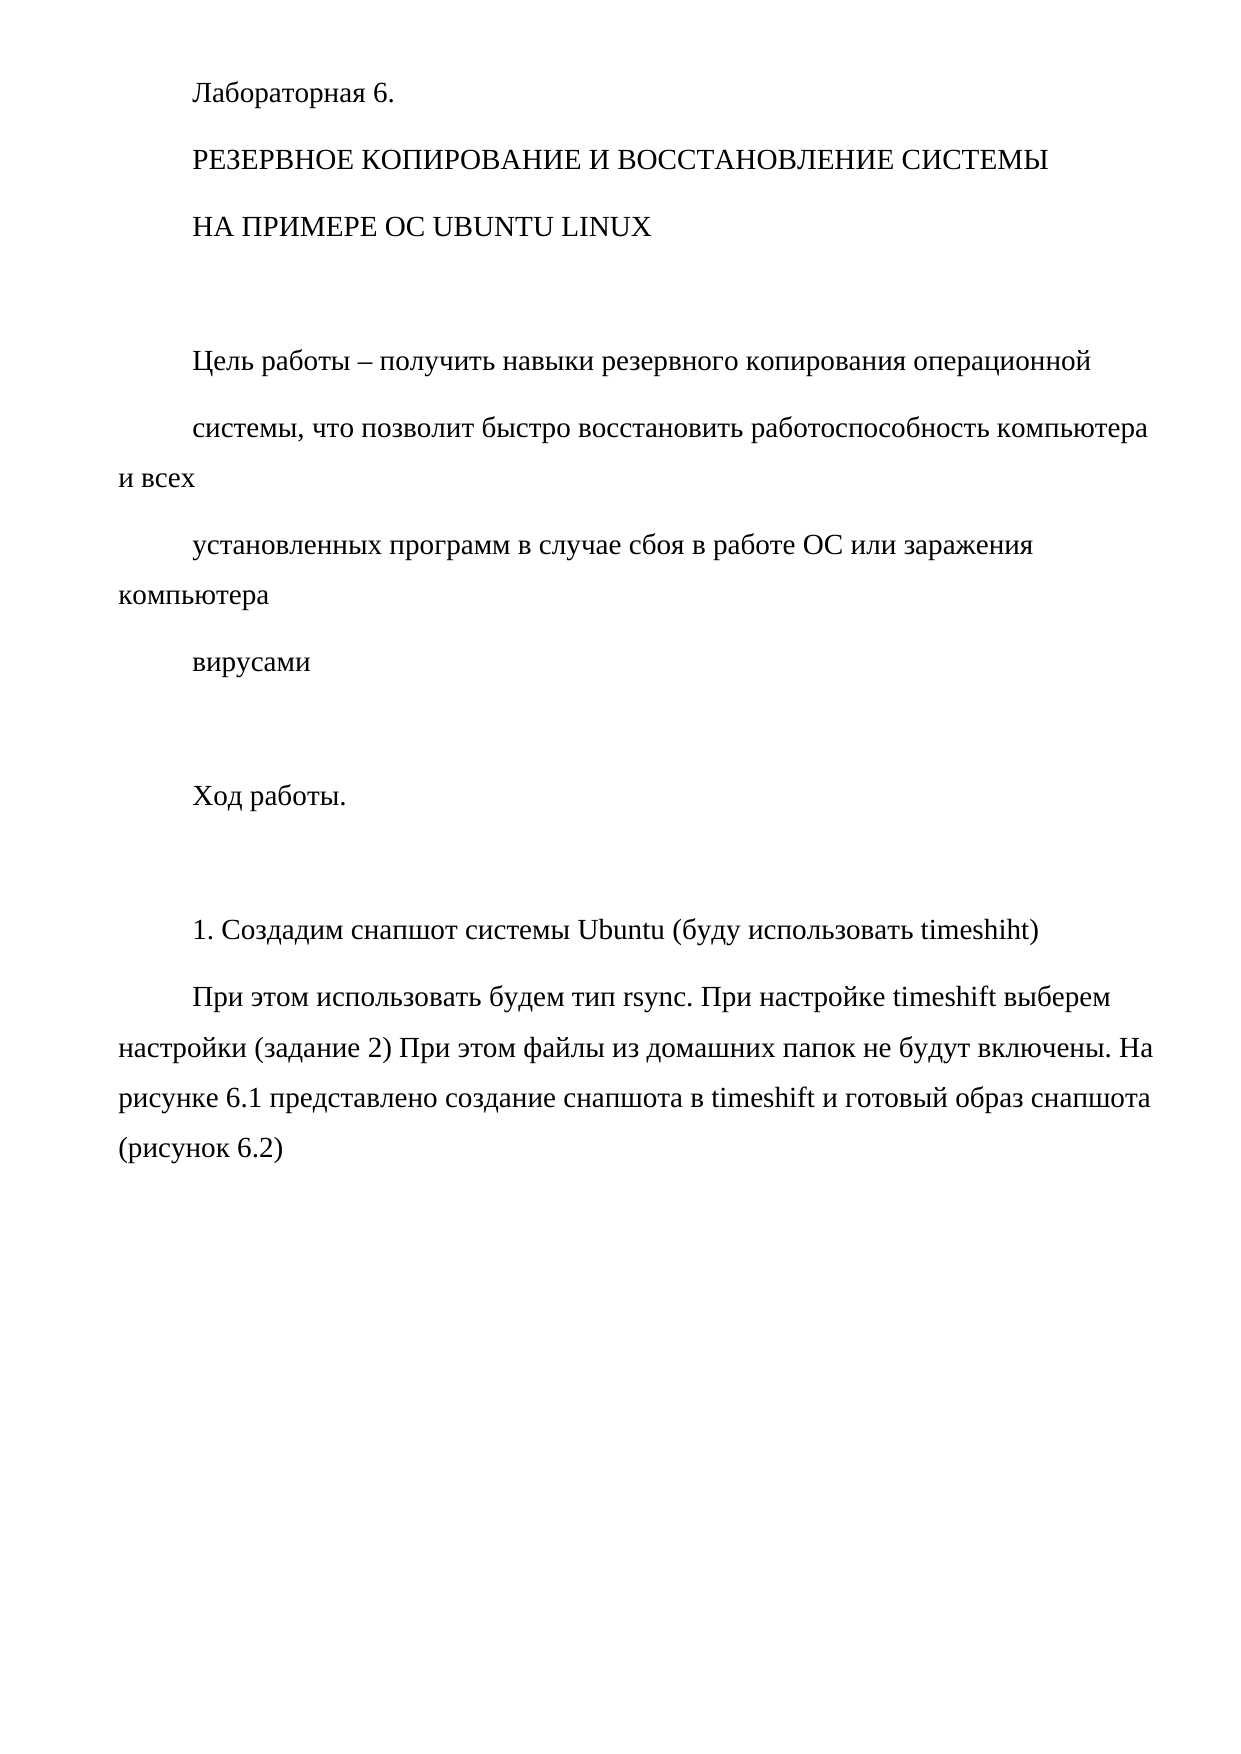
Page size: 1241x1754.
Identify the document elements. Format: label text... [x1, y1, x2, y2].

text НА ПРИМЕРЕ OC UBUNTU LINUX [118, 209, 1165, 242]
text вирусами [118, 644, 1165, 678]
text системы, что позволит быстро восстановить работоспособность компьютера и всех [118, 410, 1165, 494]
text Цель работы – получить навыки резервного копирования операционной [118, 343, 1165, 376]
text При этом использовать будем тип rsync. При настройке timeshift выберем настройки (задание 2) При этом файлы из домашних папок не будут включены. На рисунке 6.1 представлено создание снапшота в timeshift и готовый образ снапшота (рисунок 6.2) [118, 979, 1165, 1164]
text Лабораторная 6. [118, 75, 1165, 108]
text установленных программ в случае сбоя в работе ОС или заражения компьютера [118, 527, 1165, 611]
text 1. Создадим снапшот системы Ubuntu (буду использовать timeshiht) [118, 912, 1165, 946]
text РЕЗЕРВНОЕ КОПИРОВАНИЕ И ВОССТАНОВЛЕНИЕ СИСТЕМЫ [118, 142, 1165, 176]
text Ход работы. [118, 778, 1165, 812]
